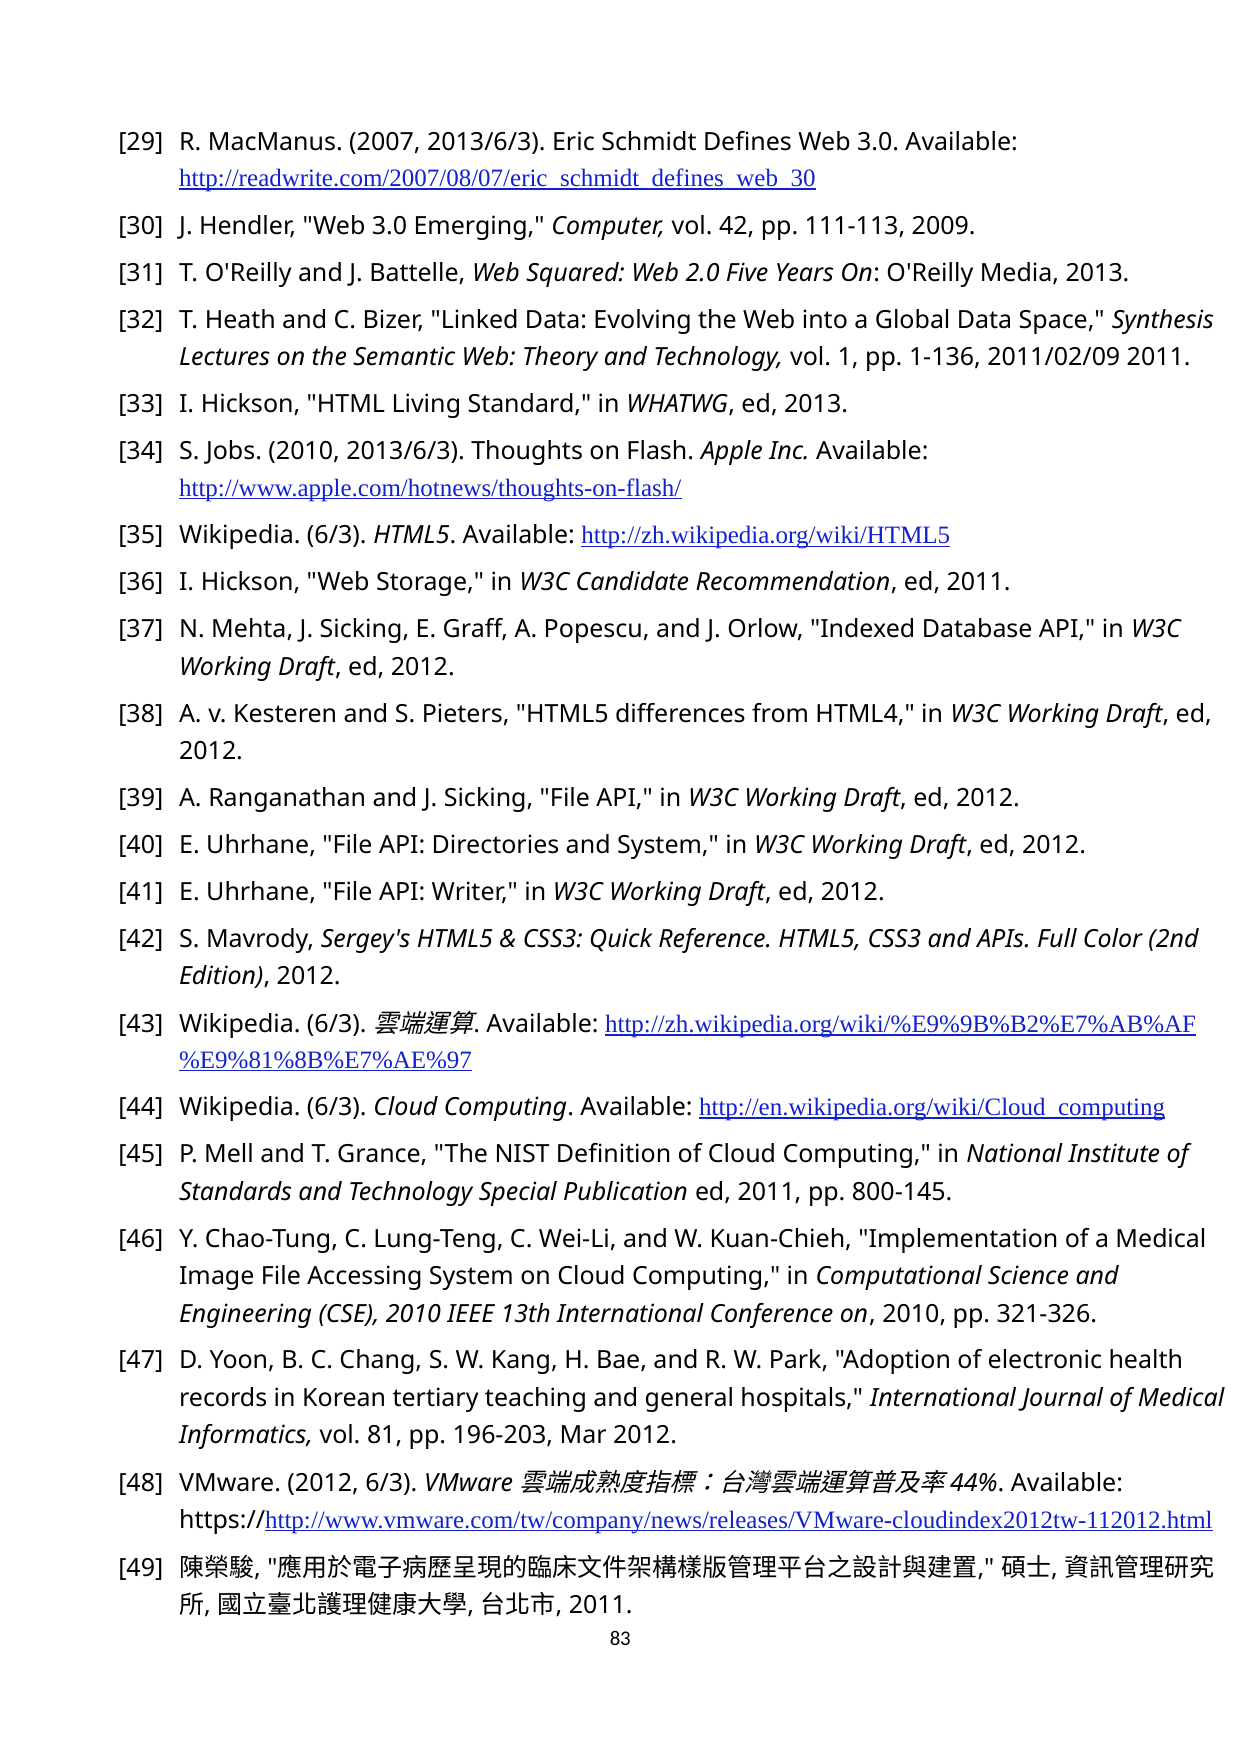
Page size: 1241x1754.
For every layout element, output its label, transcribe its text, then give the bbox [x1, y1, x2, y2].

text [34] S. Jobs. (2010, 2013/6/3). Thoughts on Flash. Apple Inc. Available: http://www.apple.com/hotnews/thoughts-on-flash/ [118, 431, 1239, 506]
text [46] Y. Chao-Tung, C. Lung-Teng, C. Wei-Li, and W. Kuan-Chieh, "Implementation of a Medical Image File Accessing System on Cloud Computing," in Computational Science and Engineering (CSE), 2010 IEEE 13th International Conference on, 2010, pp. 321-326. [118, 1218, 1239, 1331]
text [39] A. Ranganathan and J. Sicking, "File API," in W3C Working Draft, ed, 2012. [118, 778, 1239, 815]
text [43] Wikipedia. (6/3). 雲端運算. Available: http://zh.wikipedia.org/wiki/%E9%9B%B2%E7%AB%AF%E9%81%8B%E7%AE%97 [118, 1003, 1239, 1078]
text [35] Wikipedia. (6/3). HTML5. Available: http://zh.wikipedia.org/wiki/HTML5 [118, 515, 1239, 553]
text [29] R. MacManus. (2007, 2013/6/3). Eric Schmidt Defines Web 3.0. Available: http://readwrite.com/2007/08/07/eric_schmidt_defines_web_30 [118, 122, 1239, 197]
text [45] P. Mell and T. Grance, "The NIST Definition of Cloud Computing," in National Institute of Standards and Technology Special Publication ed, 2011, pp. 800-145. [118, 1134, 1239, 1209]
text [33] I. Hickson, "HTML Living Standard," in WHATWG, ed, 2013. [118, 384, 1239, 422]
text [49] 陳榮駿, "應用於電子病歷呈現的臨床文件架構樣版管理平台之設計與建置," 碩士, 資訊管理研究所, 國立臺北護理健康大學, 台北市, 2011. [118, 1547, 1239, 1622]
text [44] Wikipedia. (6/3). Cloud Computing. Available: http://en.wikipedia.org/wiki/Cloud_computing [118, 1087, 1239, 1125]
text [30] J. Hendler, "Web 3.0 Emerging," Computer, vol. 42, pp. 111-113, 2009. [118, 206, 1239, 243]
text [32] T. Heath and C. Bizer, "Linked Data: Evolving the Web into a Global Data Space," Synthesis Lectures on the Semantic Web: Theory and Technology, vol. 1, pp. 1-136, 2011/02/09 2011. [118, 300, 1239, 375]
text [47] D. Yoon, B. C. Chang, S. W. Kang, H. Bae, and R. W. Park, "Adoption of electronic health records in Korean tertiary teaching and general hospitals," International Journal of Medical Informatics, vol. 81, pp. 196-203, Mar 2012. [118, 1340, 1239, 1453]
text [37] N. Mehta, J. Sicking, E. Graff, A. Popescu, and J. Orlow, "Indexed Database API," in W3C Working Draft, ed, 2012. [118, 609, 1239, 684]
text [31] T. O'Reilly and J. Battelle, Web Squared: Web 2.0 Five Years On: O'Reilly Media, 2013. [118, 253, 1239, 290]
text [48] VMware. (2012, 6/3). VMware 雲端成熟度指標：台灣雲端運算普及率 44%. Available: https://http://www.vmware.com/tw/company/news/releases/VMware-cloudindex2012tw-112012.html [118, 1462, 1239, 1537]
text [41] E. Uhrhane, "File API: Writer," in W3C Working Draft, ed, 2012. [118, 872, 1239, 909]
text [36] I. Hickson, "Web Storage," in W3C Candidate Recommendation, ed, 2011. [118, 562, 1239, 600]
text [40] E. Uhrhane, "File API: Directories and System," in W3C Working Draft, ed, 2012. [118, 825, 1239, 862]
text [42] S. Mavrody, Sergey's HTML5 & CSS3: Quick Reference. HTML5, CSS3 and APIs. Full Color (2nd Edition), 2012. [118, 918, 1239, 993]
text [38] A. v. Kesteren and S. Pieters, "HTML5 differences from HTML4," in W3C Working Draft, ed, 2012. [118, 693, 1239, 768]
